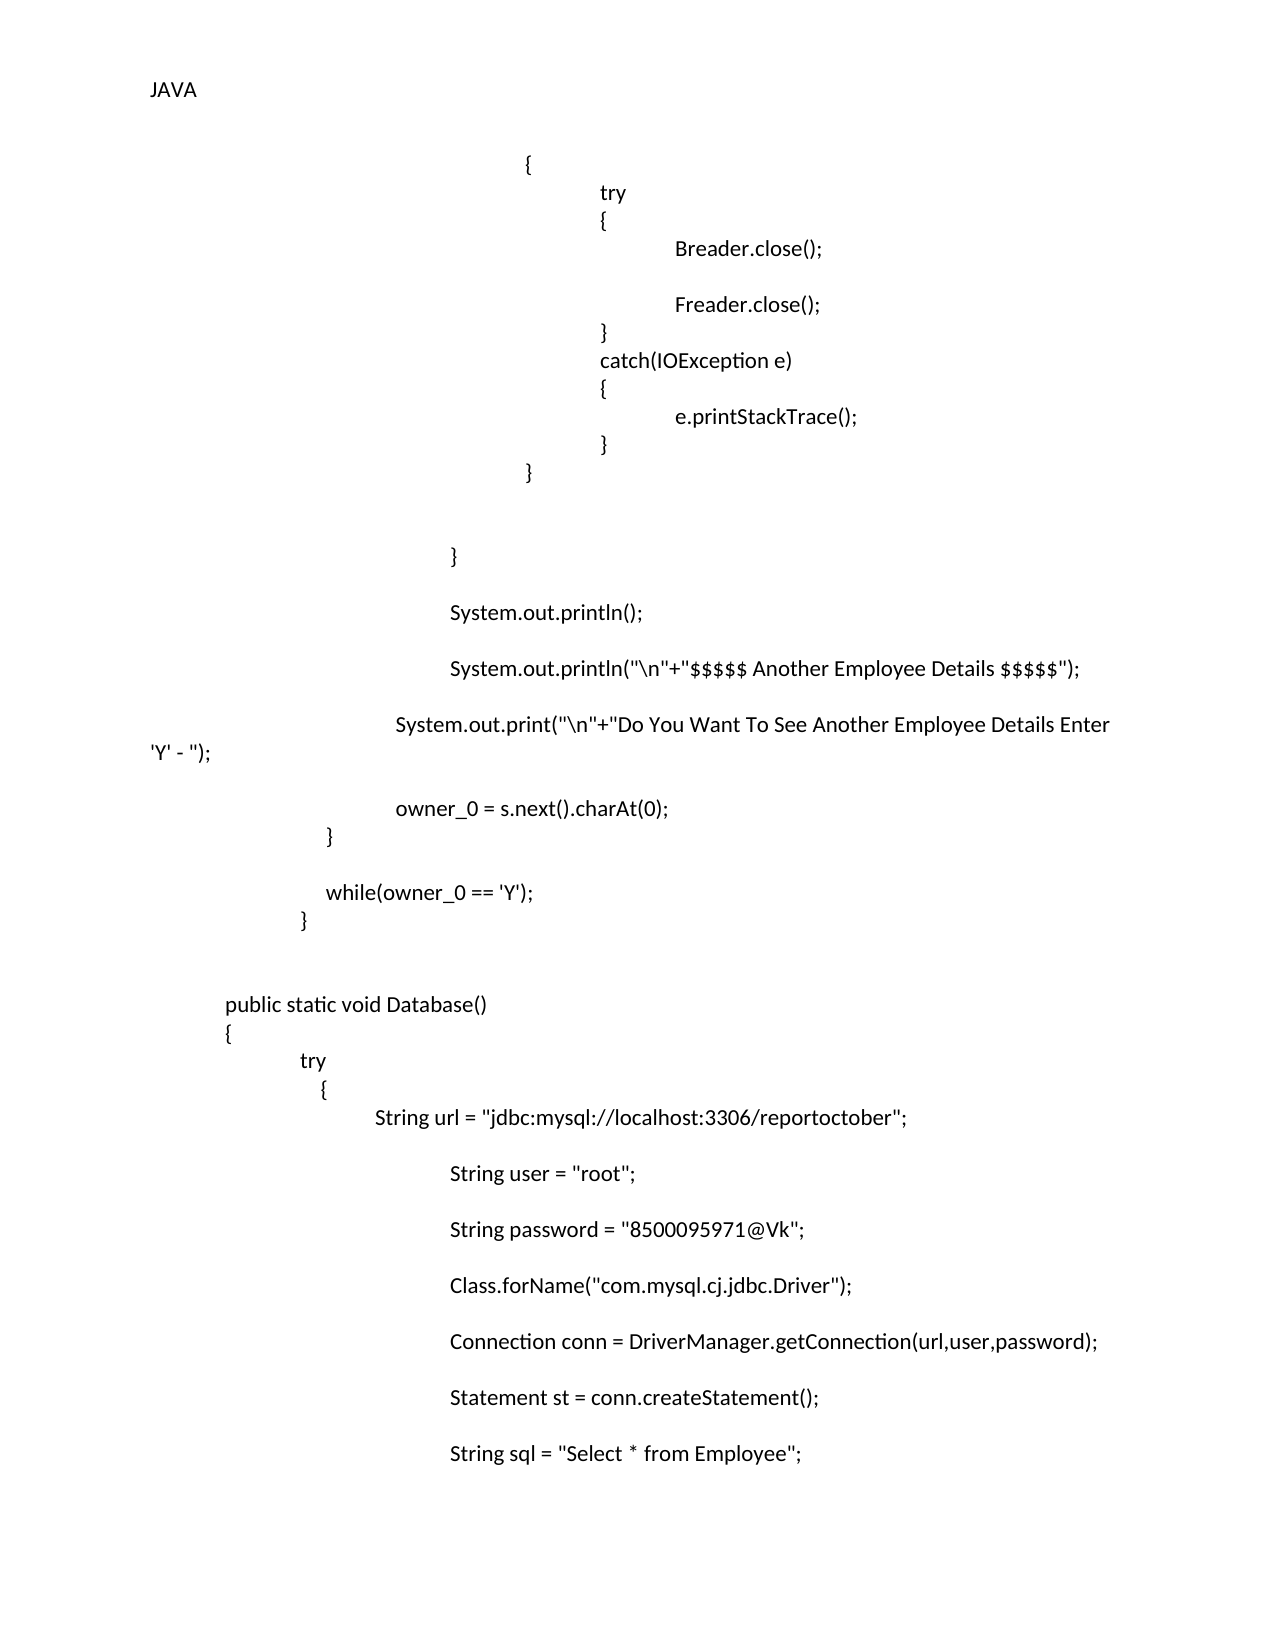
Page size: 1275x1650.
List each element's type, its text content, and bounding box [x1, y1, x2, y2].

text e.printStackTrace(); [150, 402, 1125, 430]
text Class.forName("com.mysql.cj.jdbc.Driver"); [150, 1271, 1125, 1299]
text System.out.print("\n"+"Do You Want To See Another Employee Details Enter 'Y' - "); [150, 710, 1125, 766]
text Freader.close(); [150, 290, 1125, 318]
text try [150, 178, 1125, 206]
text } [150, 430, 1125, 458]
text } [150, 318, 1125, 346]
text } [150, 822, 1125, 851]
text String url = "jdbc:mysql://localhost:3306/reportoctober"; [150, 1103, 1125, 1131]
text String password = "8500095971@Vk"; [150, 1215, 1125, 1243]
text try [150, 1047, 1125, 1075]
text Breader.close(); [150, 234, 1125, 262]
text String sql = "Select * from Employee"; [150, 1439, 1125, 1467]
text { [150, 150, 1125, 178]
text catch(IOException e) [150, 346, 1125, 374]
text Connection conn = DriverManager.getConnection(url,user,password); [150, 1327, 1125, 1355]
text public static void Database() [150, 991, 1125, 1019]
text String user = "root"; [150, 1159, 1125, 1187]
text { [150, 374, 1125, 402]
text { [150, 206, 1125, 234]
text owner_0 = s.next().charAt(0); [150, 794, 1125, 822]
text Statement st = conn.createStatement(); [150, 1383, 1125, 1411]
text System.out.println("\n"+"$$$$$ Another Employee Details $$$$$"); [150, 654, 1125, 682]
text } [150, 458, 1125, 486]
text while(owner_0 == 'Y'); [150, 878, 1125, 907]
text } [150, 542, 1125, 570]
text System.out.println(); [150, 598, 1125, 626]
text { [150, 1019, 1125, 1047]
text { [150, 1075, 1125, 1103]
text } [150, 907, 1125, 934]
